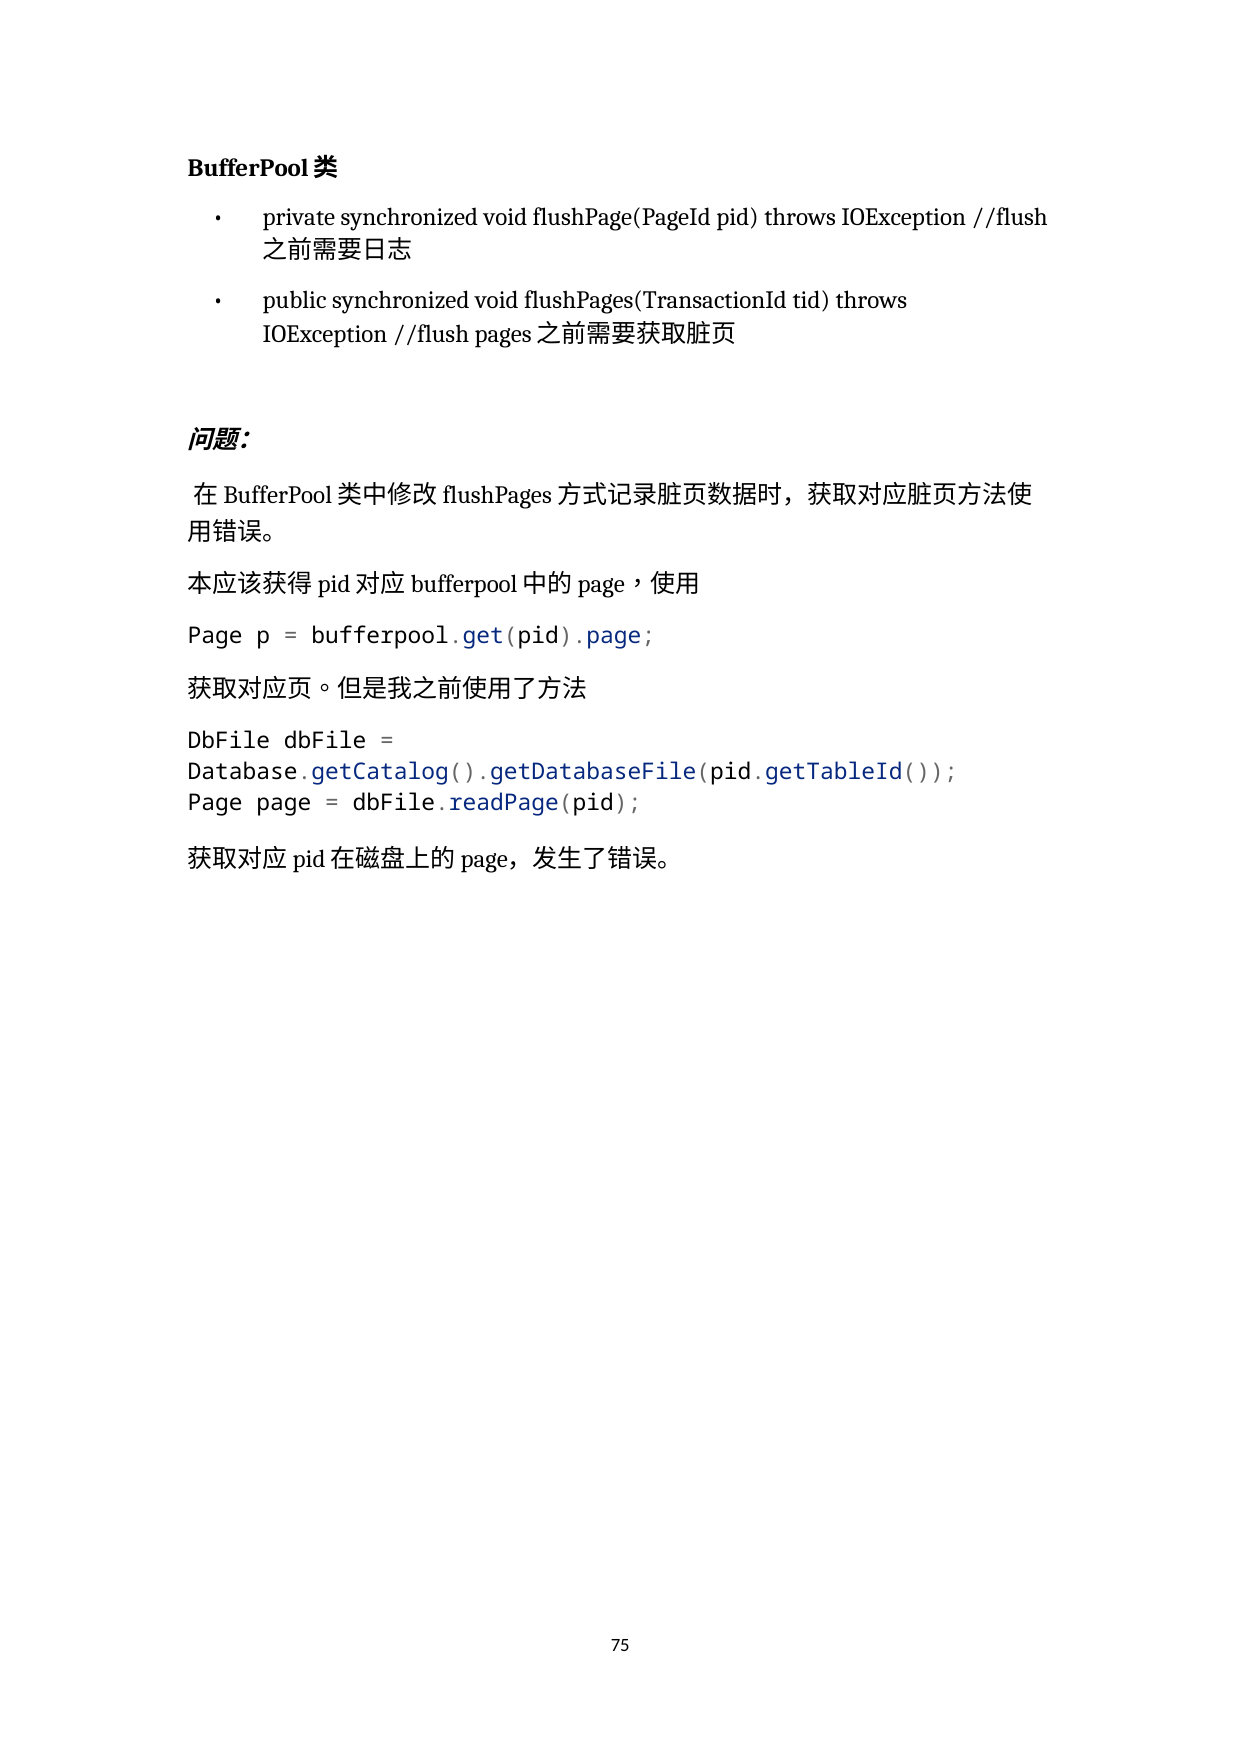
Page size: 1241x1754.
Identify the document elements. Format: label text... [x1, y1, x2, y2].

text BufferPool类 [187, 150, 1053, 184]
text 本应该获得pid对应bufferpool中的page，使用 [187, 566, 1053, 600]
text 获取对应pid在磁盘上的page，发生了错误。 [187, 838, 1053, 874]
text 在BufferPool类中修改 flushPages方式记录脏页数据时，获取对应脏页方法使用错误。 [187, 475, 1053, 547]
list public synchronized void flushPages(TransactionId tid) throws IOException //flush pages之前需要获取脏页 [212, 286, 1053, 349]
subtitle 问题： [187, 420, 1053, 456]
text 获取对应页。但是我之前使用了方法 [187, 671, 1053, 705]
list private synchronized void flushPage(PageId pid) throws IOException //flush 之前需要日志 [212, 203, 1053, 266]
text DbFile dbFile = Database.getCatalog().getDatabaseFile(pid.getTableId()); Page page = dbFile.readPage(pid); [187, 724, 1053, 817]
text Page p = bufferpool.get(pid).page; [187, 619, 1053, 650]
